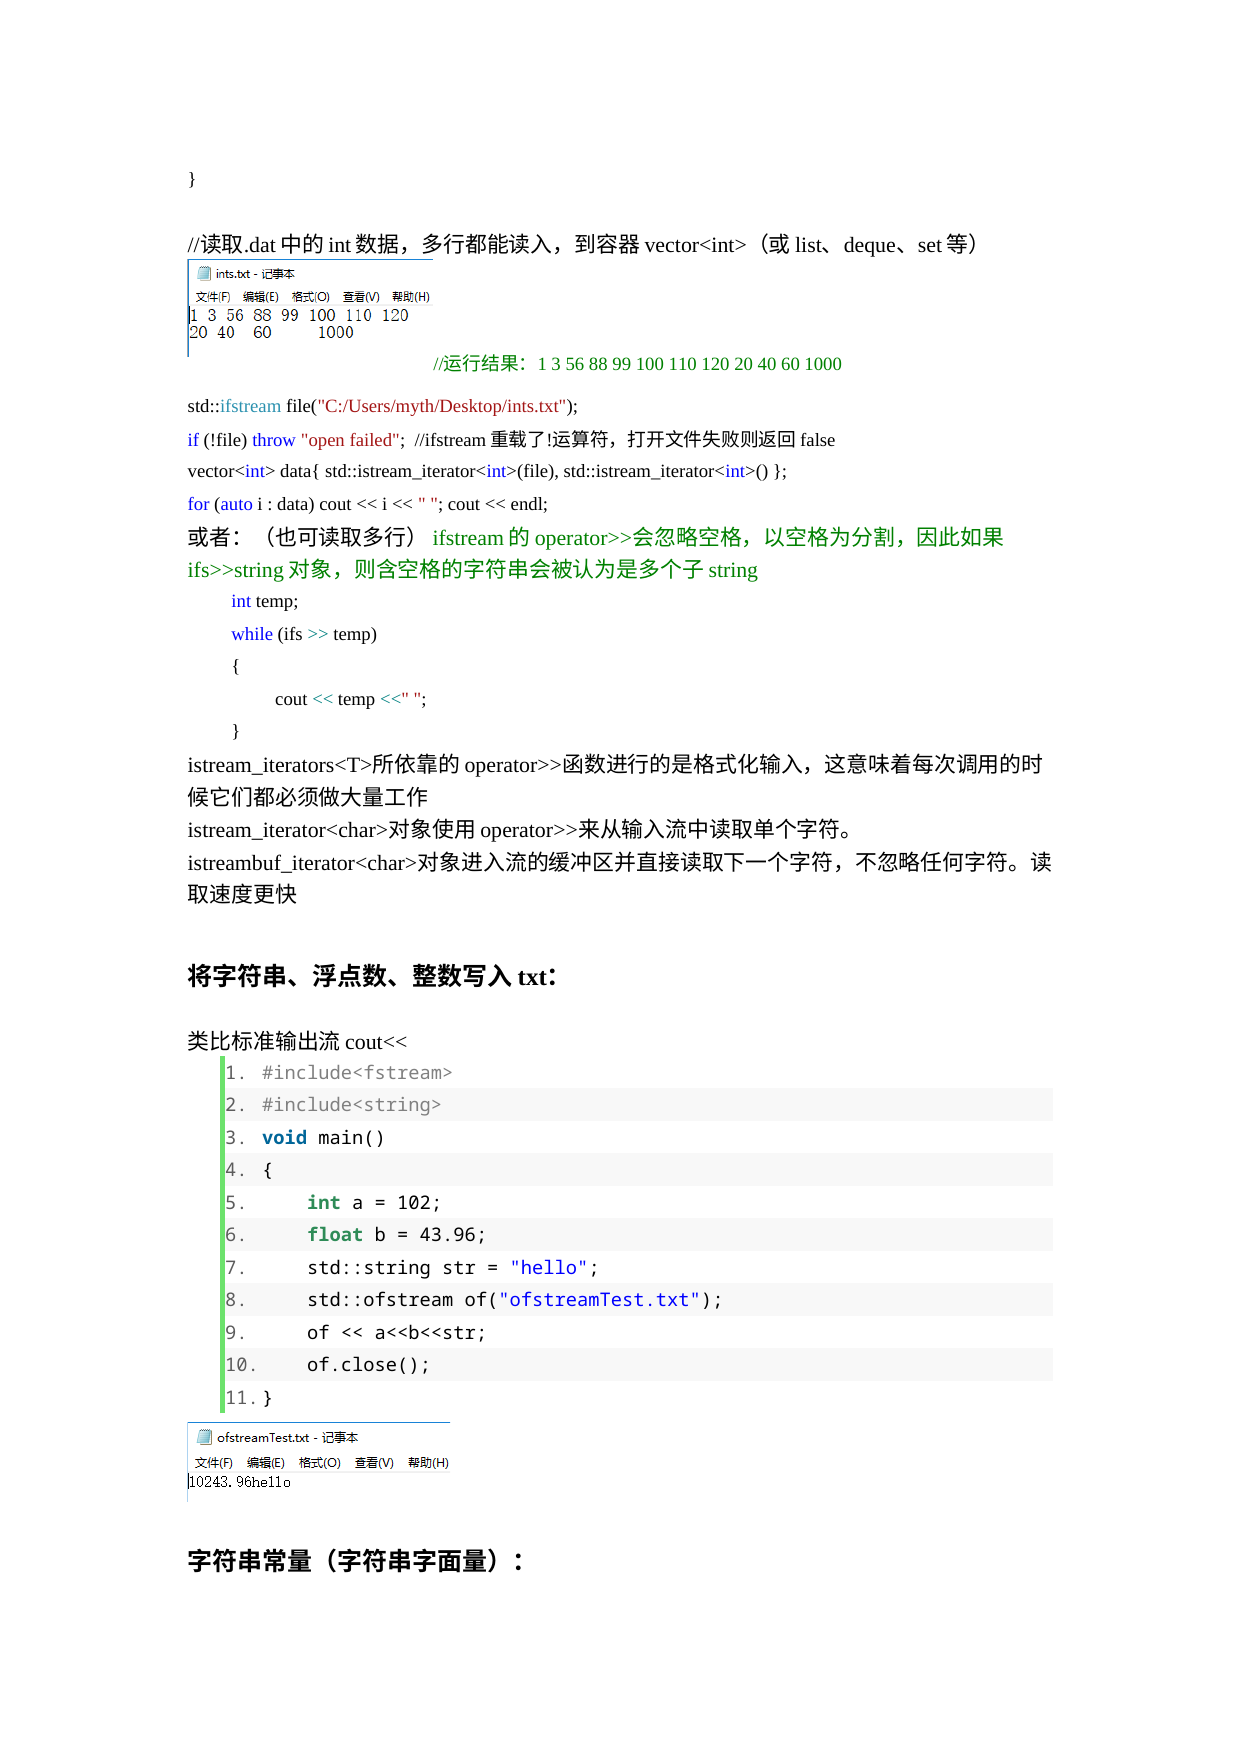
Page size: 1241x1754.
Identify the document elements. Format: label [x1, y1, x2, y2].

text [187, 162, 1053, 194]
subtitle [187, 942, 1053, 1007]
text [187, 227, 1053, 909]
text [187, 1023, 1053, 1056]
picture [187, 1422, 451, 1502]
picture [187, 259, 433, 357]
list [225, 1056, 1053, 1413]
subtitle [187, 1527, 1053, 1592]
